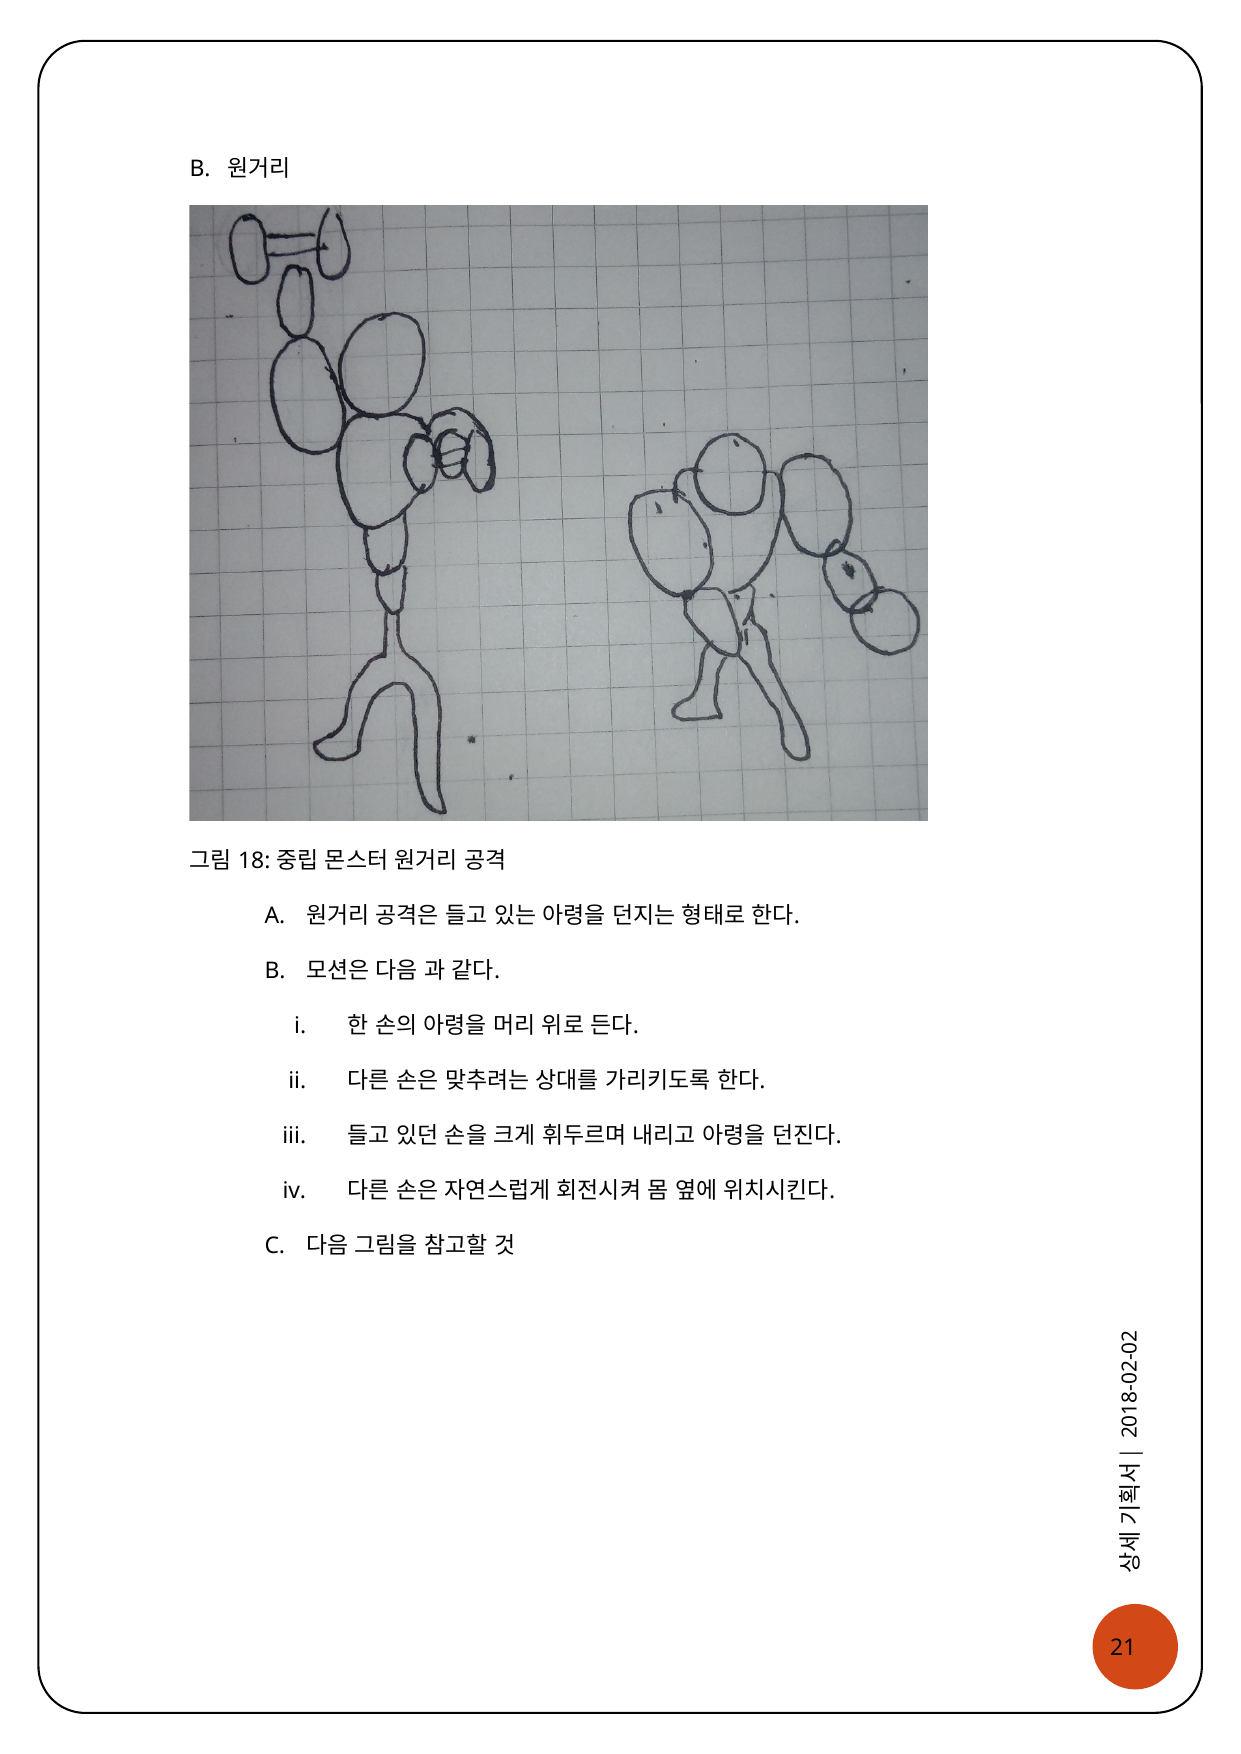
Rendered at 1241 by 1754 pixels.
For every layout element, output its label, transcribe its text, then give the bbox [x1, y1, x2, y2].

list 다른 손은 자연스럽게 회전시켜 몸 옆에 위치시킨다. [306, 1172, 1092, 1205]
list 들고 있던 손을 크게 휘두르며 내리고 아령을 던진다. [306, 1117, 1092, 1150]
list 원거리 공격은 들고 있는 아령을 던지는 형태로 한다. [264, 897, 1092, 930]
picture [189, 205, 928, 821]
list 한 손의 아령을 머리 위로 든다. [306, 1007, 1092, 1040]
text 그림 18: 중립 몬스터 원거리 공격 [148, 842, 1092, 875]
list 다음 그림을 참고할 것 [264, 1227, 1092, 1260]
list 원거리 [189, 150, 1092, 183]
list 모션은 다음 과 같다. [264, 952, 1092, 985]
list 다른 손은 맞추려는 상대를 가리키도록 한다. [306, 1062, 1092, 1095]
